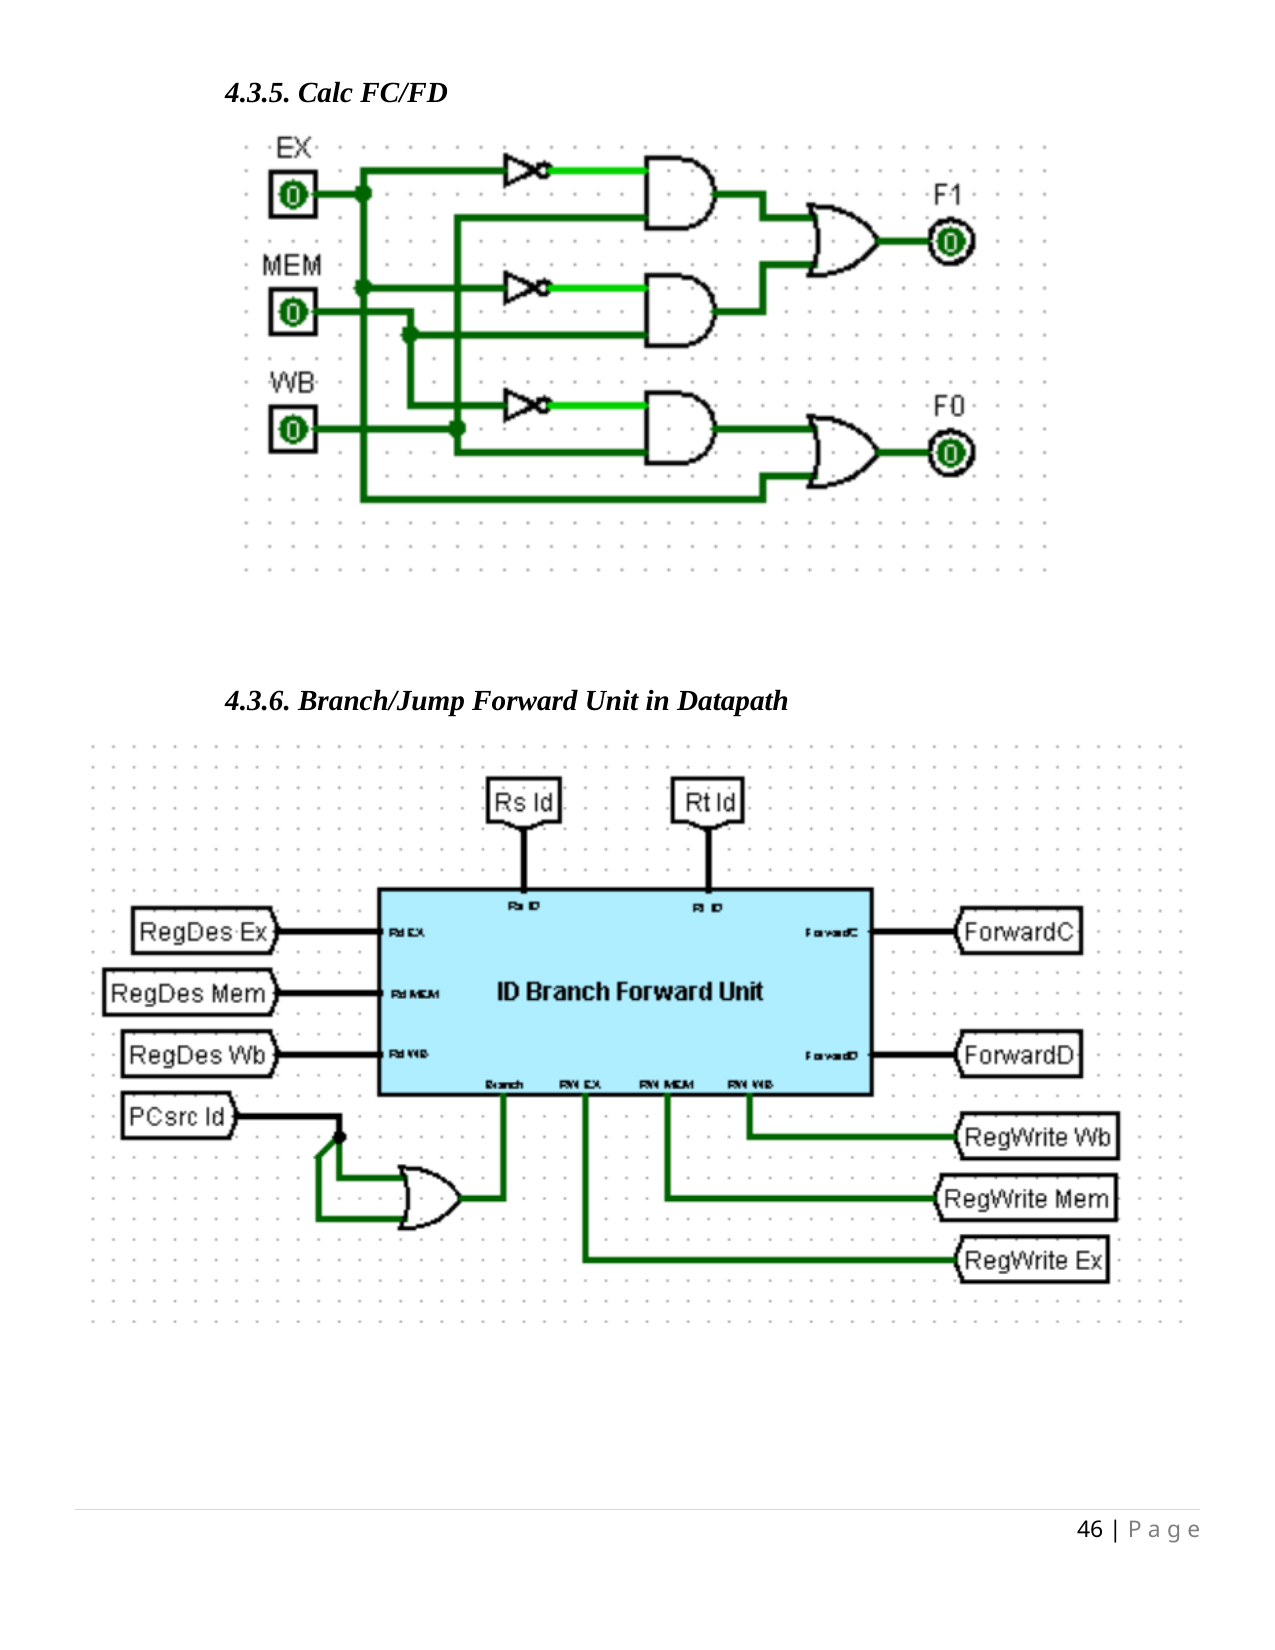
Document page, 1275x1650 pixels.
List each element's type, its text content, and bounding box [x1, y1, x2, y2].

picture [75, 743, 1196, 1321]
picture [225, 126, 1047, 582]
text 4.3.5. Calc FC/FD [150, 75, 1200, 108]
text 4.3.6. Branch/Jump Forward Unit in Datapath [150, 683, 1200, 717]
